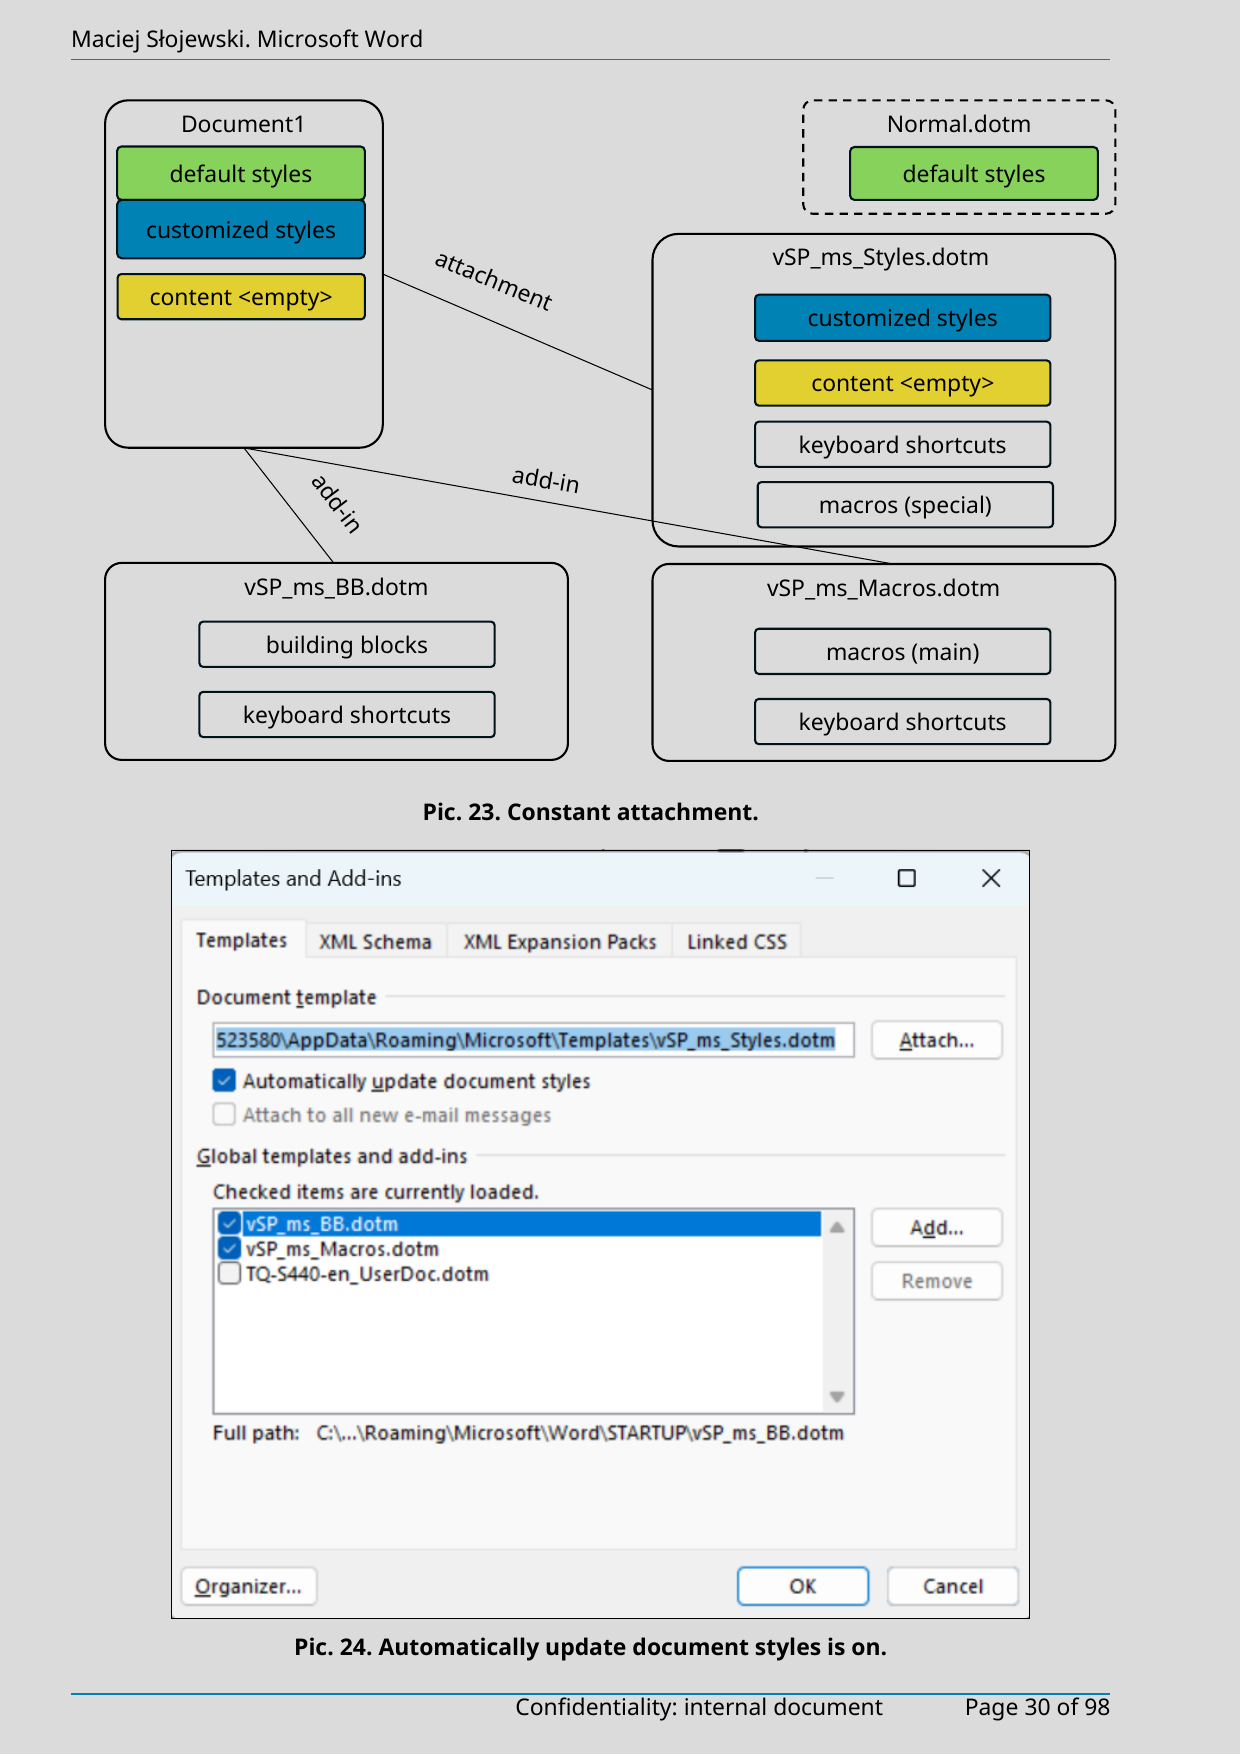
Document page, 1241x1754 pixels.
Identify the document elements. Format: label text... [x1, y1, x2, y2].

text Pic. 24. Automatically update document styles is on. [source: herein] [71, 1637, 1110, 1660]
picture [172, 851, 1029, 1618]
text Pic. 23. Constant attachment. [source: herein] [71, 802, 1110, 825]
